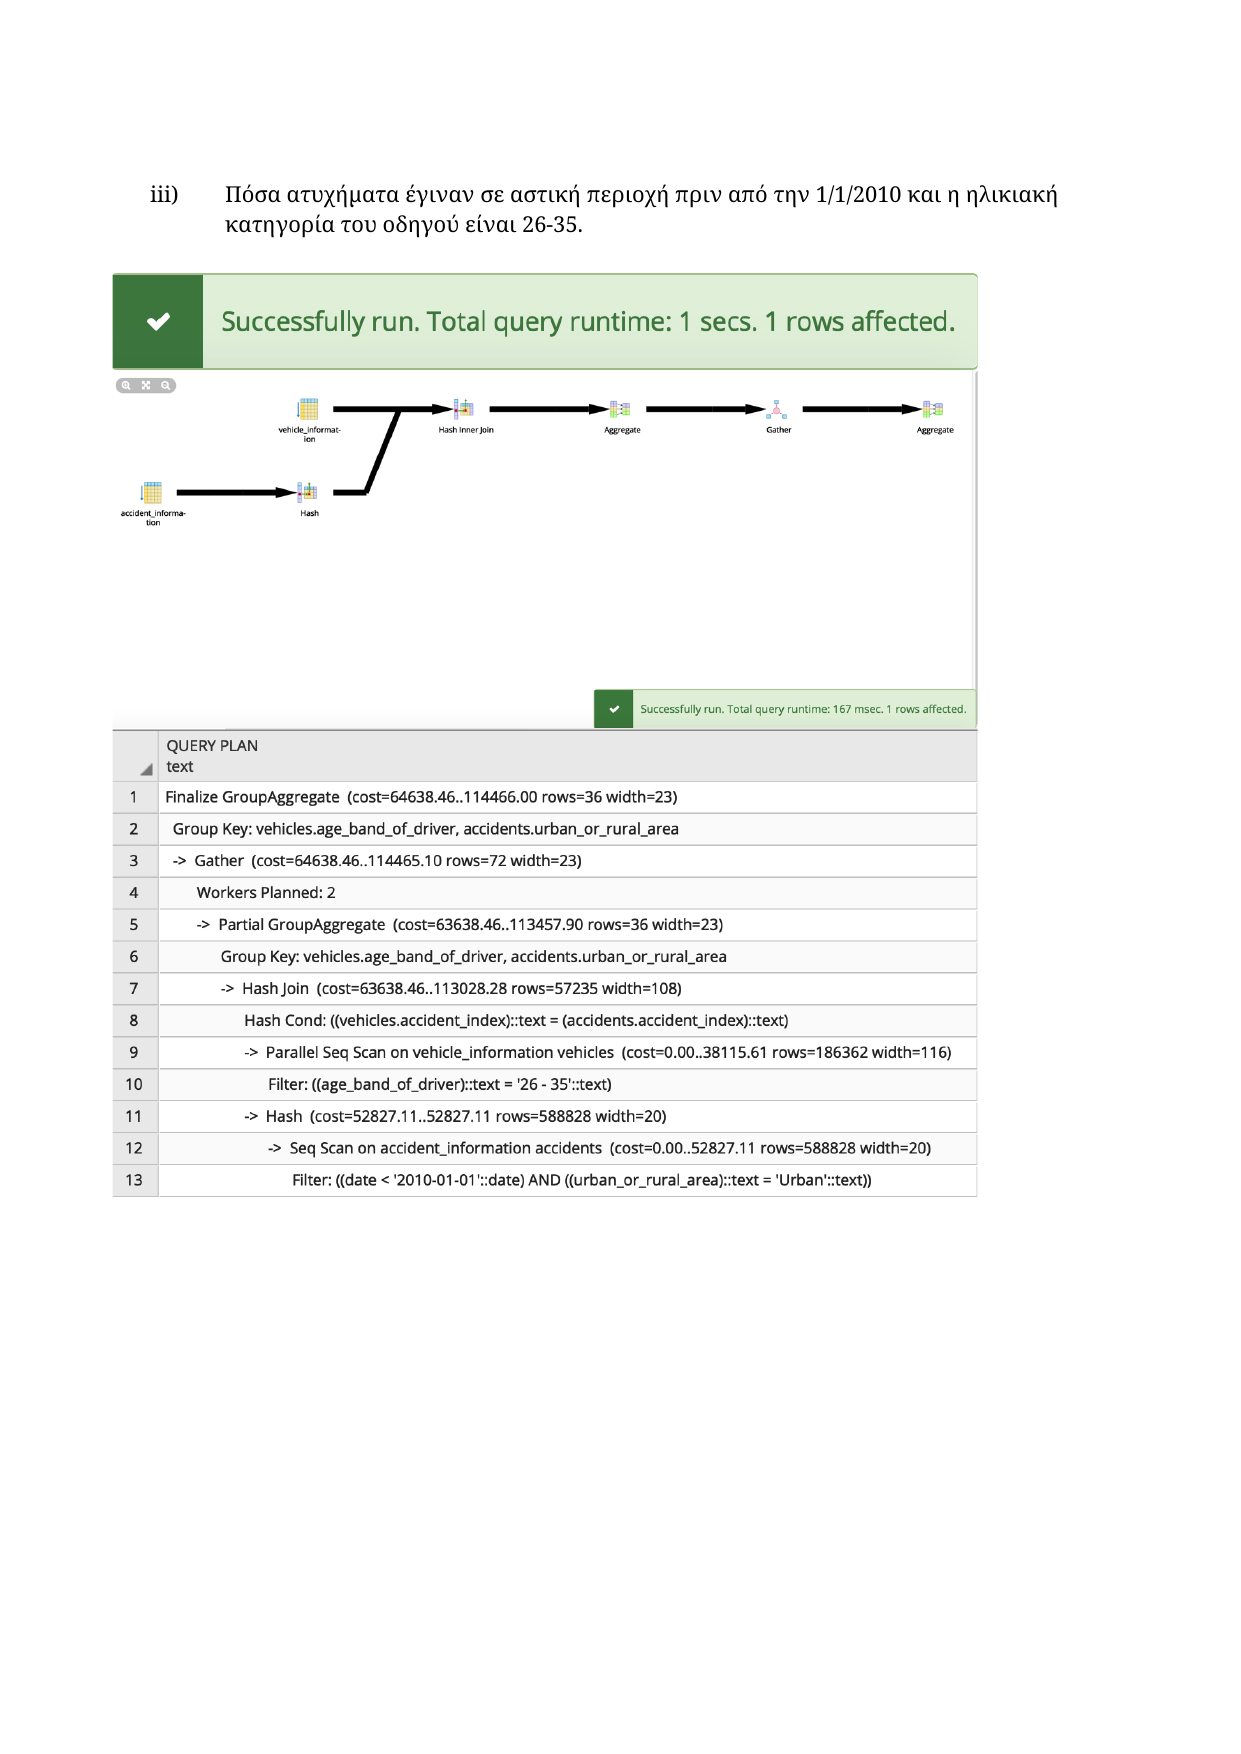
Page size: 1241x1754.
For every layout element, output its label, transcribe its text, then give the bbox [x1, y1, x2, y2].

list Πόσα ατυχήματα έγιναν σε αστική περιοχή πριν από την 1/1/2010 και η ηλικιακή κατηγορία του οδηγού είναι 26-35. [150, 179, 1128, 239]
picture [112, 267, 978, 1198]
